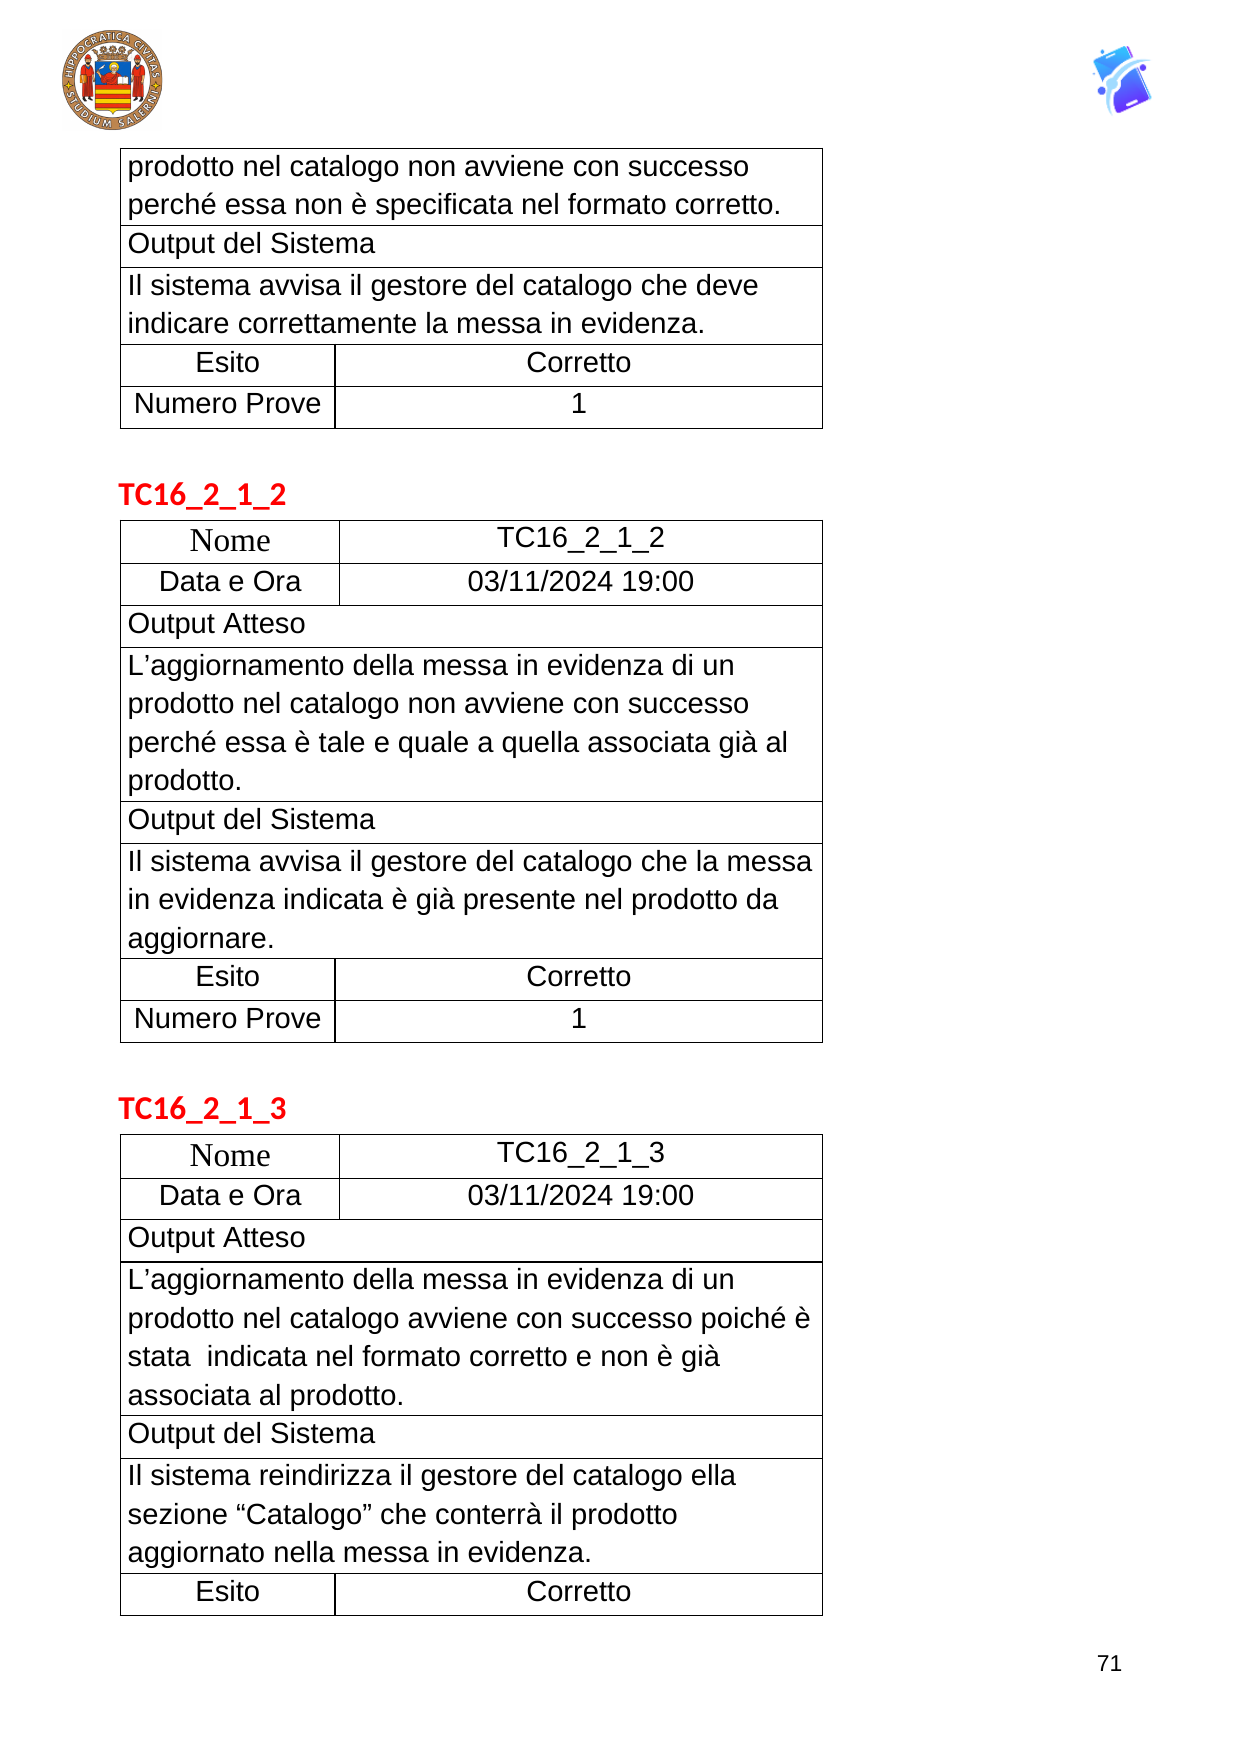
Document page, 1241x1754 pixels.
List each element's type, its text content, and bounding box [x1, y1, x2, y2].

table_cell Corretto [336, 1574, 822, 1615]
table_cell Output del Sistema [121, 226, 822, 267]
table_cell L’aggiornamento della messa in evidenza di un prodotto nel catalogo avviene con successo poiché è stata indicata nel formato corretto e non è già associata al prodotto. [121, 1263, 822, 1415]
table_cell Data e Ora [121, 564, 339, 605]
table_cell 03/11/2024 19:00 [340, 1179, 822, 1219]
table_cell 1 [336, 1001, 822, 1042]
table_cell Il sistema reindirizza il gestore del catalogo ella sezione “Catalogo” che conterrà il prodotto aggiornato nella messa in evidenza. [121, 1459, 822, 1573]
table_cell Esito [121, 1574, 334, 1615]
table_cell Esito [121, 345, 334, 386]
text TC16_2_1_3 [118, 1087, 1122, 1128]
table_cell L’aggiornamento della messa in evidenza di un prodotto nel catalogo non avviene con successo perché essa è tale e quale a quella associata già al prodotto. [121, 648, 822, 801]
table_cell Corretto [336, 959, 822, 1000]
table_cell 03/11/2024 19:00 [340, 564, 822, 605]
table_cell Data e Ora [121, 1179, 339, 1219]
table_header TC16_2_1_2 [340, 521, 822, 563]
table_header Nome [121, 521, 339, 563]
table_cell Output del Sistema [121, 802, 822, 843]
table_cell Corretto [336, 345, 822, 386]
table_header Nome [121, 1135, 339, 1177]
picture [1066, 25, 1178, 147]
table_header TC16_2_1_3 [340, 1135, 822, 1177]
table_cell Numero Prove [121, 1001, 334, 1042]
table_cell Output del Sistema [121, 1416, 822, 1457]
table_cell Esito [121, 959, 334, 1000]
table_cell Il sistema avvisa il gestore del catalogo che deve indicare correttamente la messa in evidenza. [121, 268, 822, 343]
table_cell 1 [336, 387, 822, 427]
table_cell Numero Prove [121, 387, 334, 427]
table_cell L’aggiornamento della messa in evidenza di un prodotto nel catalogo non avviene con successo perché essa non è specificata nel formato corretto. [121, 149, 822, 224]
table_cell Il sistema avvisa il gestore del catalogo che la messa in evidenza indicata è già presente nel prodotto da aggiornare. [121, 844, 822, 958]
table_cell Output Atteso [121, 1220, 822, 1261]
picture [61, 29, 163, 131]
table_cell Output Atteso [121, 606, 822, 647]
text TC16_2_1_2 [118, 473, 1122, 513]
